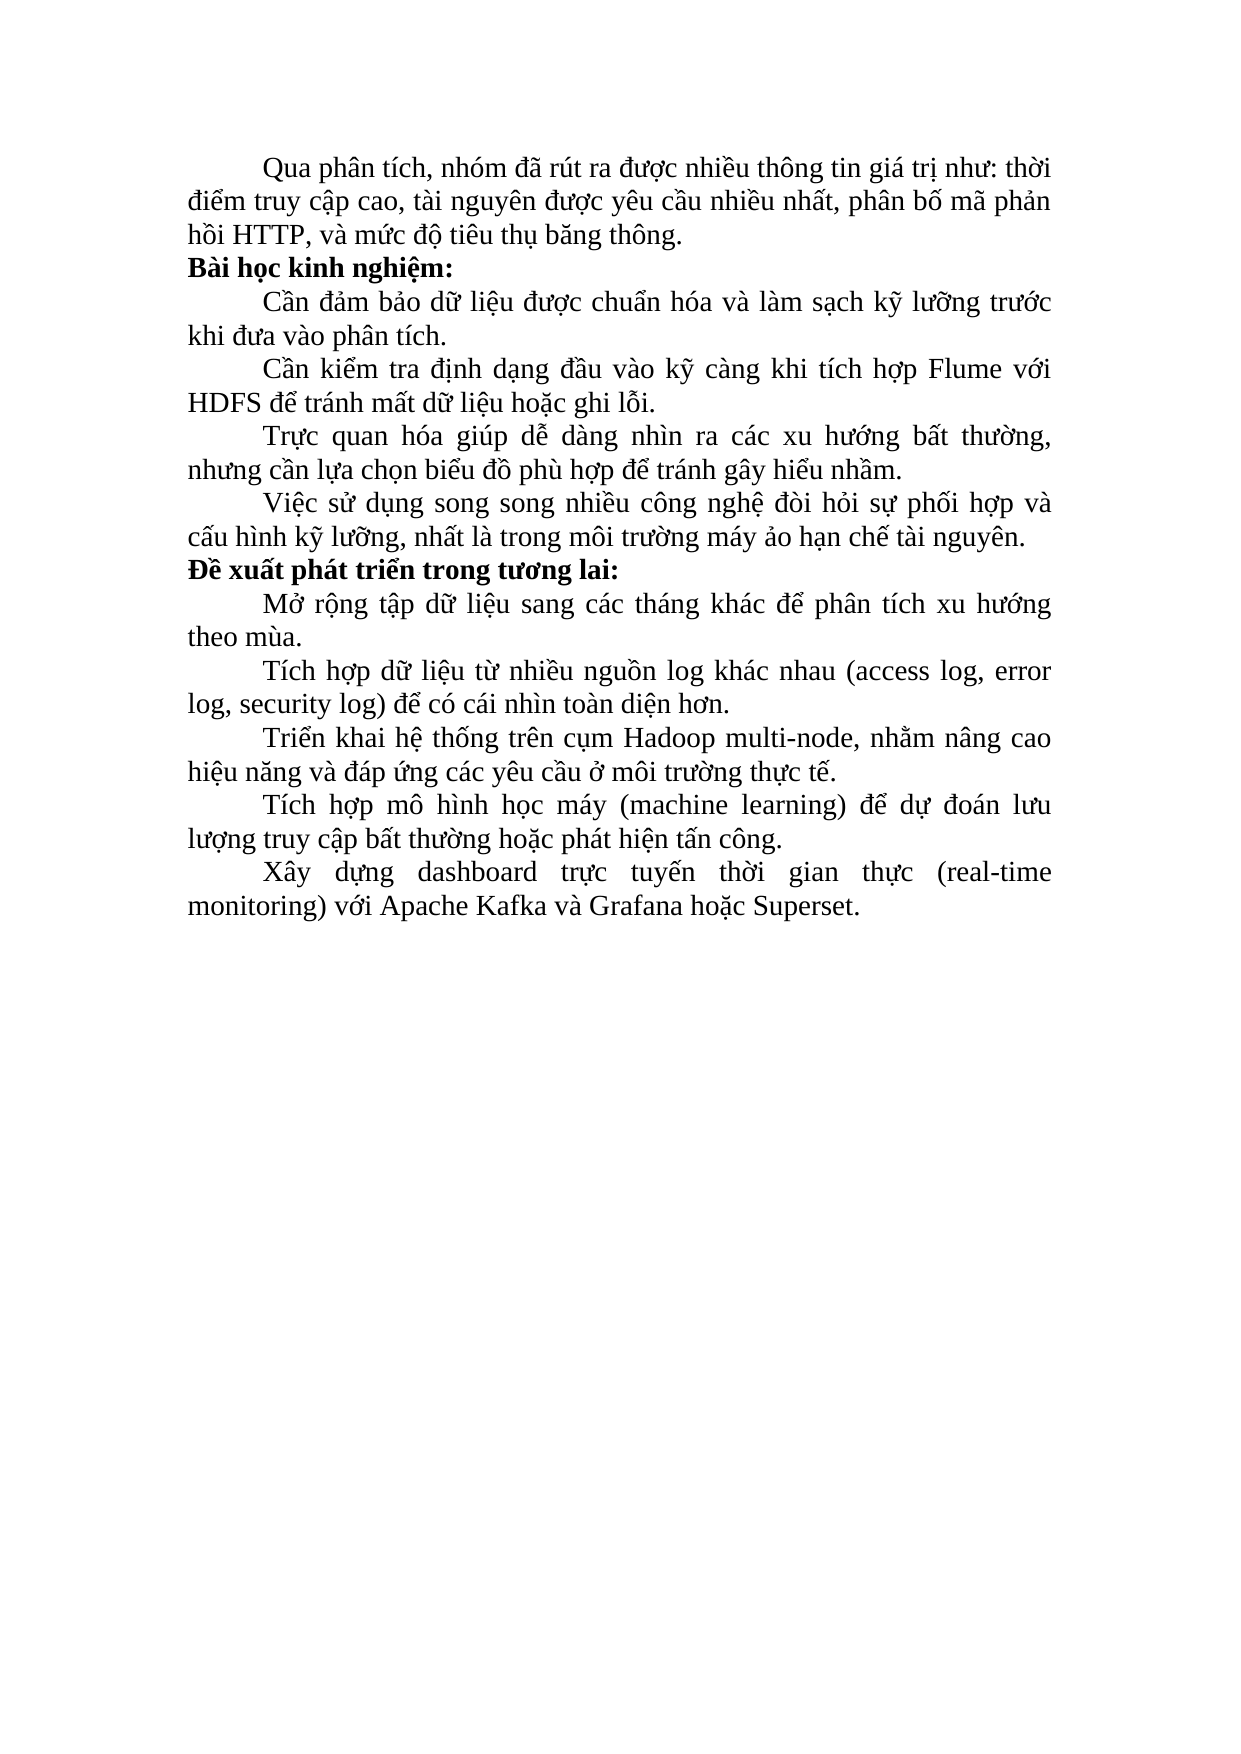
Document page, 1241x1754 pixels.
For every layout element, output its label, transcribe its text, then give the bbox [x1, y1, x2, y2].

list Việc sử dụng song song nhiều công nghệ đòi hỏi sự phối hợp và cấu hình kỹ lưỡng, nhất là trong môi trường máy ảo hạn chế tài nguyên. [187, 485, 1053, 552]
list Mở rộng tập dữ liệu sang các tháng khác để phân tích xu hướng theo mùa. [187, 586, 1053, 653]
list Triển khai hệ thống trên cụm Hadoop multi-node, nhằm nâng cao hiệu năng và đáp ứng các yêu cầu ở môi trường thực tế. [187, 720, 1053, 787]
list Xây dựng dashboard trực tuyến thời gian thực (real-time monitoring) với Apache Kafka và Grafana hoặc Superset. [187, 854, 1053, 921]
list Trực quan hóa giúp dễ dàng nhìn ra các xu hướng bất thường, nhưng cần lựa chọn biểu đồ phù hợp để tránh gây hiểu nhầm. [187, 418, 1053, 485]
list Tích hợp mô hình học máy (machine learning) để dự đoán lưu lượng truy cập bất thường hoặc phát hiện tấn công. [187, 787, 1053, 854]
list Tích hợp dữ liệu từ nhiều nguồn log khác nhau (access log, error log, security log) để có cái nhìn toàn diện hơn. [187, 653, 1053, 720]
list Bài học kinh nghiệm: [187, 251, 1053, 284]
list Đề xuất phát triển trong tương lai: [187, 552, 1053, 586]
list Cần đảm bảo dữ liệu được chuẩn hóa và làm sạch kỹ lưỡng trước khi đưa vào phân tích. [187, 284, 1053, 351]
list Cần kiểm tra định dạng đầu vào kỹ càng khi tích hợp Flume với HDFS để tránh mất dữ liệu hoặc ghi lỗi. [187, 351, 1053, 418]
list Qua phân tích, nhóm đã rút ra được nhiều thông tin giá trị như: thời điểm truy cập cao, tài nguyên được yêu cầu nhiều nhất, phân bố mã phản hồi HTTP, và mức độ tiêu thụ băng thông. [187, 150, 1053, 251]
